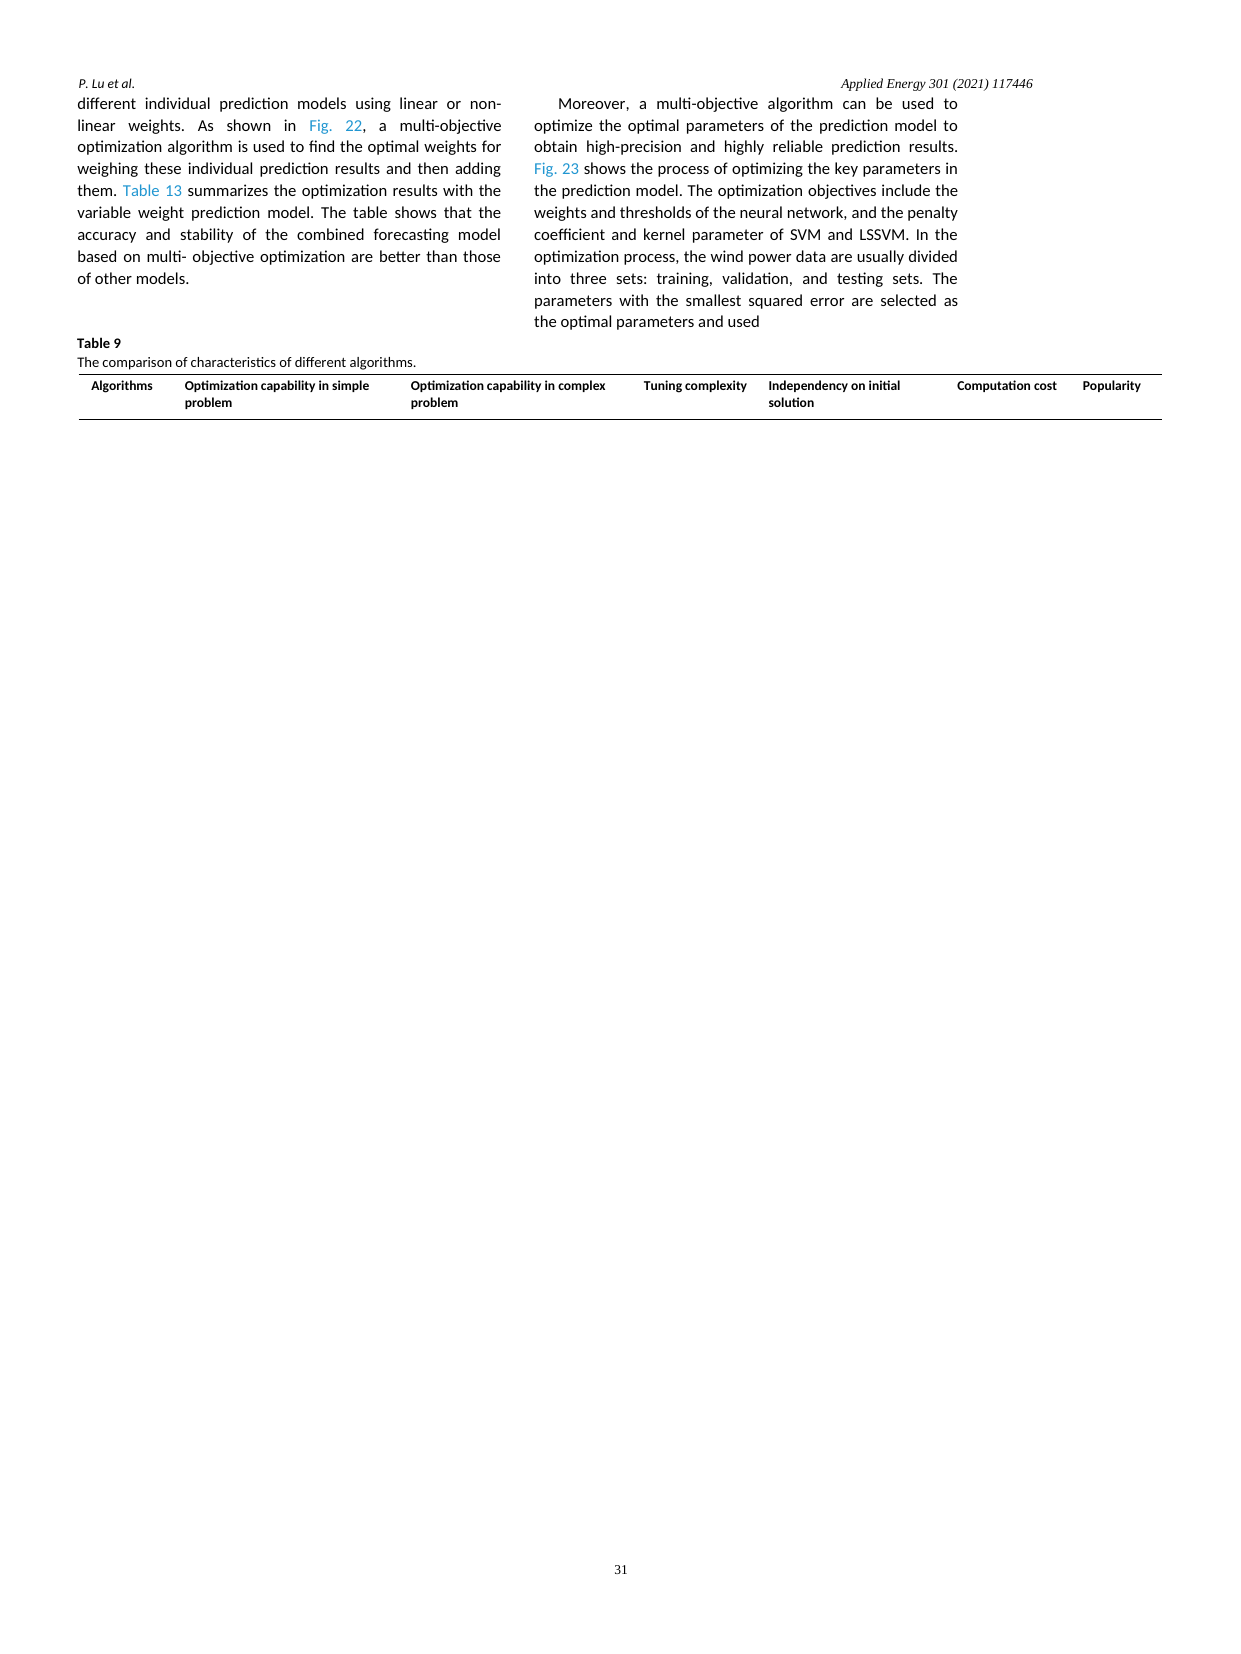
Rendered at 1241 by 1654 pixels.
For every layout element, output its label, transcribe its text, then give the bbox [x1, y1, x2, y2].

text Moreover, a multi-objective algorithm can be used to optimize the optimal parameters of the prediction model to obtain high-precision and highly reliable prediction results. Fig. 23 shows the process of optimizing the key parameters in the prediction model. The optimization objectives include the weights and thresholds of the neural network, and the penalty coefficient and kernel parameter of SVM and LSSVM. In the optimization process, the wind power data are usually divided into three sets: training, validation, and testing sets. The parameters with the smallest squared error are selected as the optimal parameters and used [535, 93, 960, 332]
table_header Computation cost [957, 375, 1083, 419]
table_header Popularity [1083, 375, 1162, 419]
table_header Optimization capability in simple problem [185, 375, 411, 419]
subtitle Table 9 [77, 334, 955, 352]
table_header Optimization capability in complex problem [411, 375, 644, 419]
text The comparison of characteristics of different algorithms. [77, 353, 960, 371]
table_header Algorithms [79, 375, 184, 419]
table_header Tuning complexity [644, 375, 768, 419]
table_header Independency on initial solution [768, 375, 957, 419]
